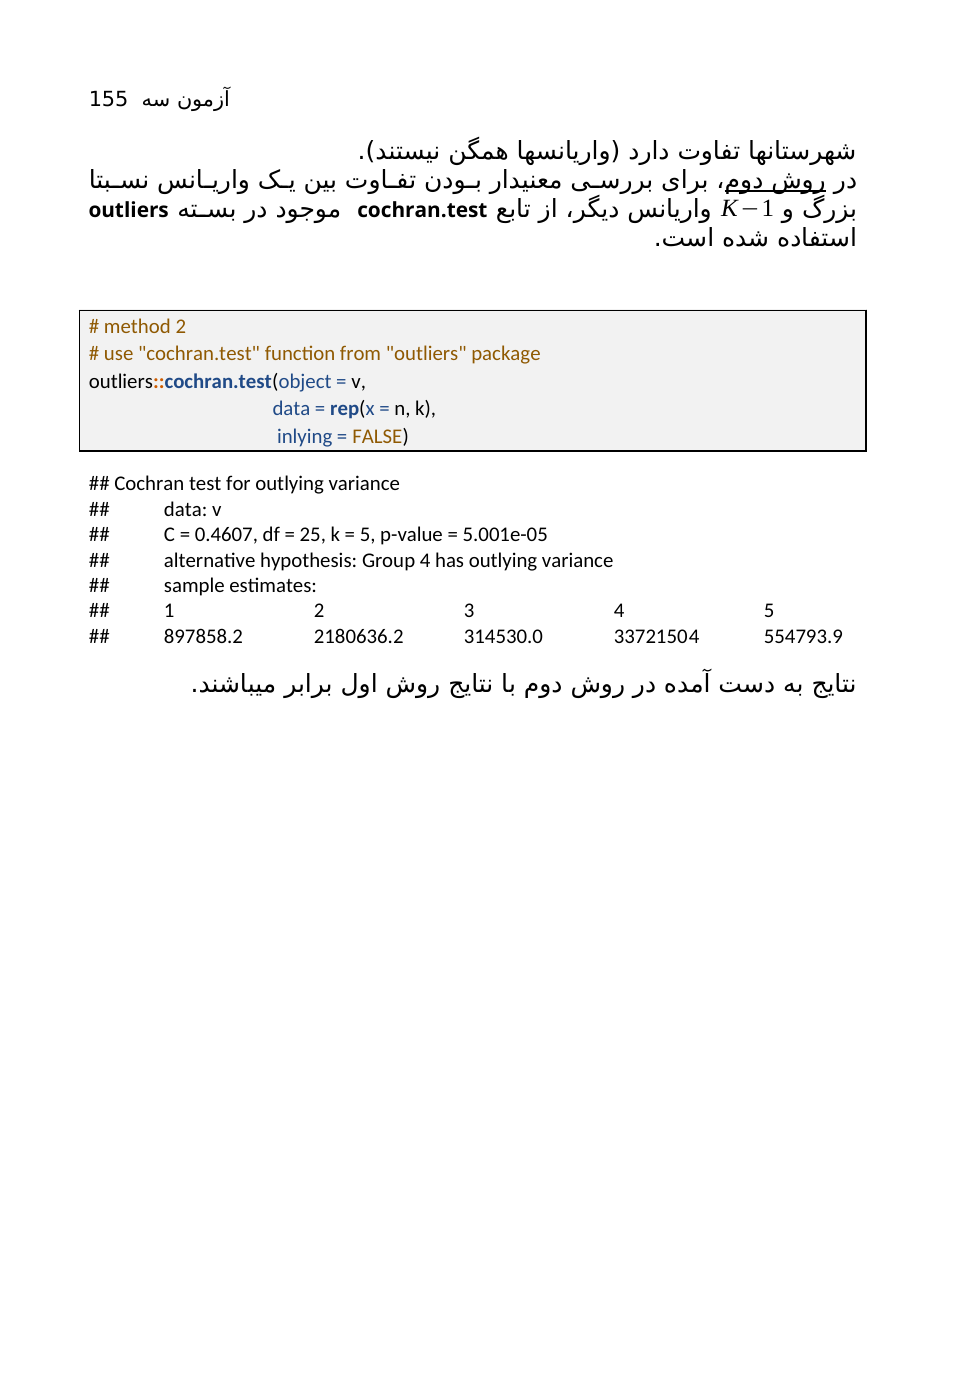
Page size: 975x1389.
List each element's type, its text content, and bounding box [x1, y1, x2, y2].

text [89, 136, 857, 165]
text # method 2 # use "cochran.test" function from "outliers" package outliers::cochran.test(object = v, data = rep(x = n, k), inlying = FALSE) [80, 311, 865, 450]
text در روش دوم، برای بررسی معنی‏دار بودن تفاوت بین یک واریانس نسبتا بزرگ و واریانس دیگر، از تابع cochran.test موجود در بسته outliers استفاده شده است. [89, 165, 857, 253]
text نتایج به دست آمده در روش دوم با نتایج روش اول برابر می‏باشند. [89, 669, 857, 698]
text ## Cochran test for outlying variance ## data: v ## C = 0.4607, df = 25, k = 5, p-value = 5.001e-05 ## alternative hypothesis: Group 4 has outlying variance ## sample estimates: ## 1 2 3 4 5 ## 897858.2 2180636.2 314530.0 3372150 4 554793.9 [89, 471, 857, 648]
